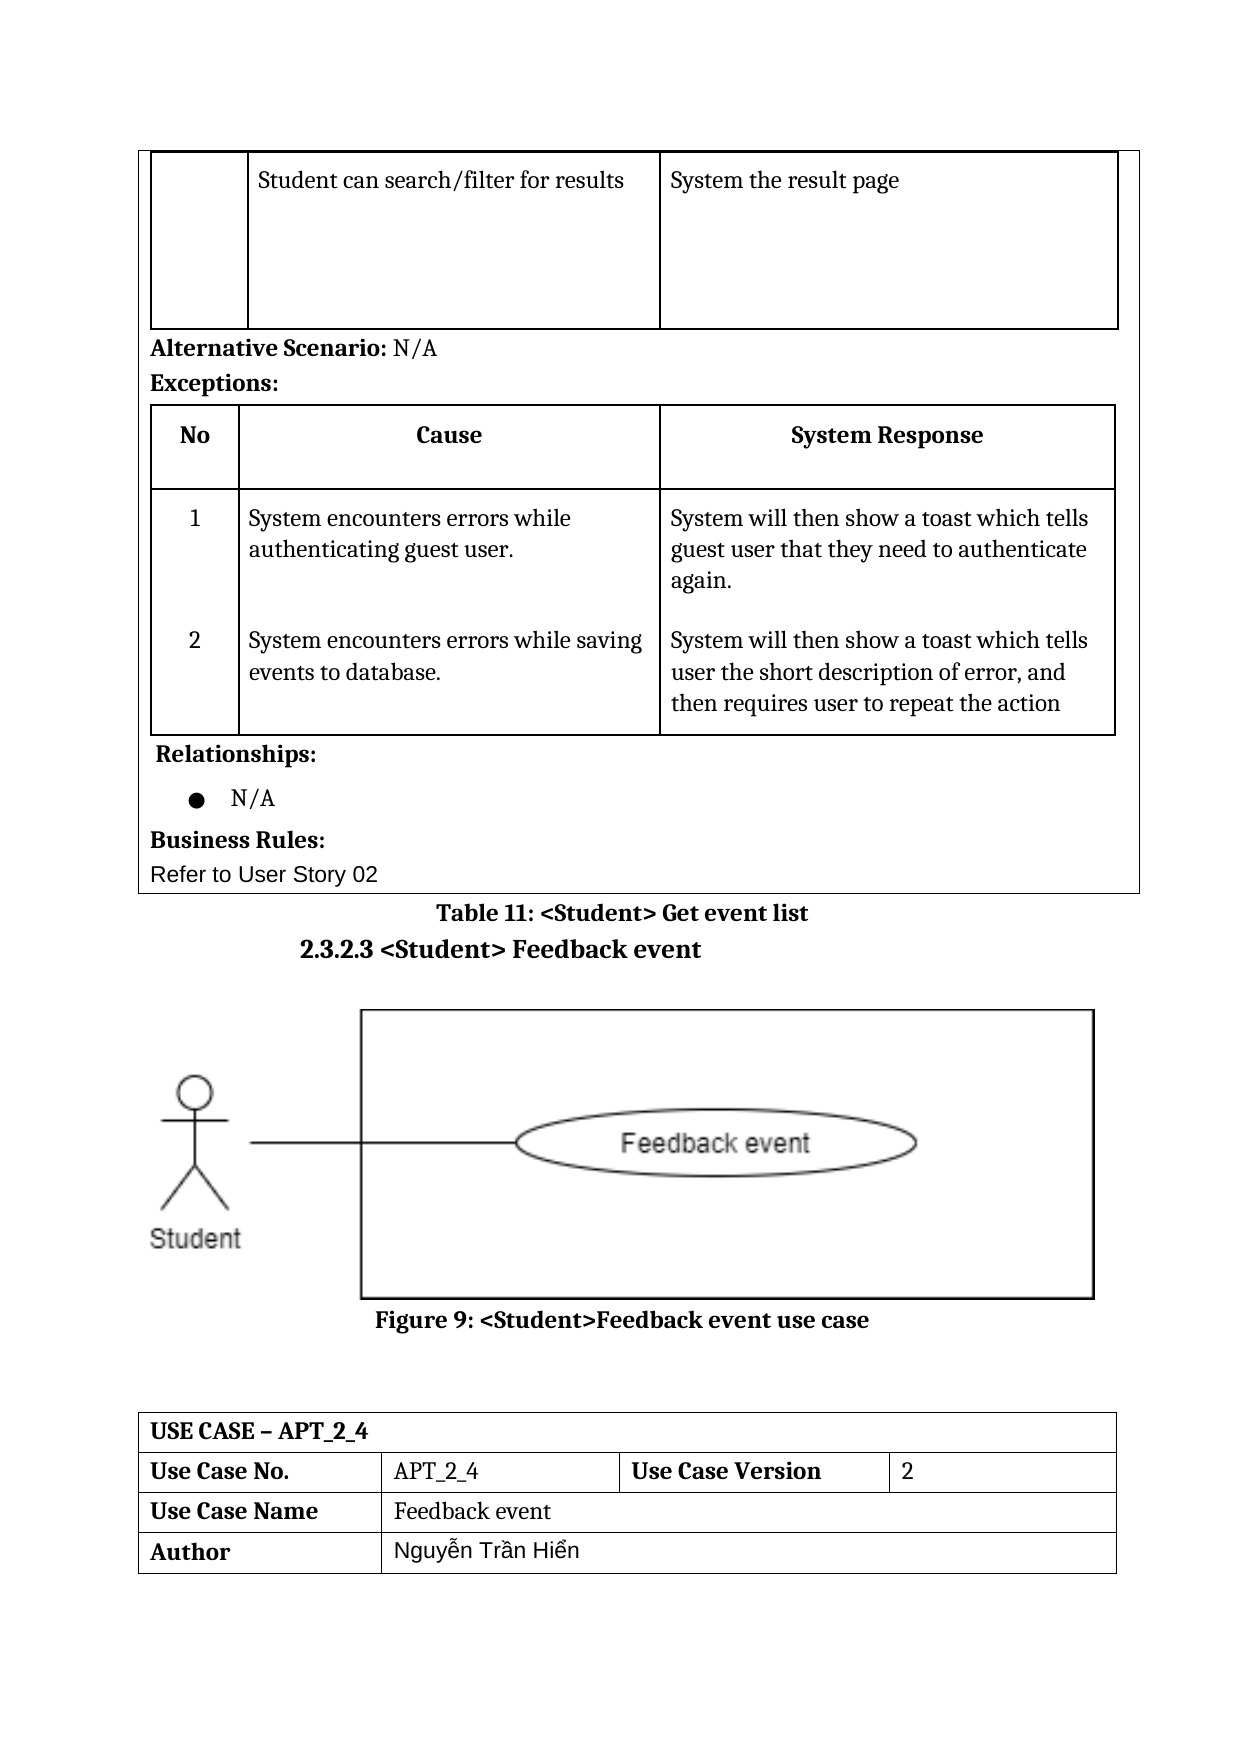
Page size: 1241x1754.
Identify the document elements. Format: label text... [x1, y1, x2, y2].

table_cell APT_2_4 [382, 1453, 619, 1492]
table_header USE CASE – APT_2_4 [139, 1413, 1116, 1452]
table_cell Author [139, 1533, 381, 1572]
table_cell Use Case No. [139, 1453, 381, 1492]
table_cell 2 [890, 1453, 1116, 1492]
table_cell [139, 151, 1139, 893]
table_cell Use Case Version [620, 1453, 889, 1492]
text Figure 9: <Student>Feedback event use case [150, 1306, 1094, 1335]
subtitle 2.3.2.3 <Student> Feedback event [225, 934, 1094, 965]
table_cell Use Case Name [139, 1493, 381, 1532]
text Table 11: <Student> Get event list [150, 898, 1094, 927]
table_cell Feedback event [382, 1493, 1116, 1532]
picture [150, 1009, 1095, 1300]
table_cell Nguyễn Trần Hiển [382, 1533, 1116, 1572]
